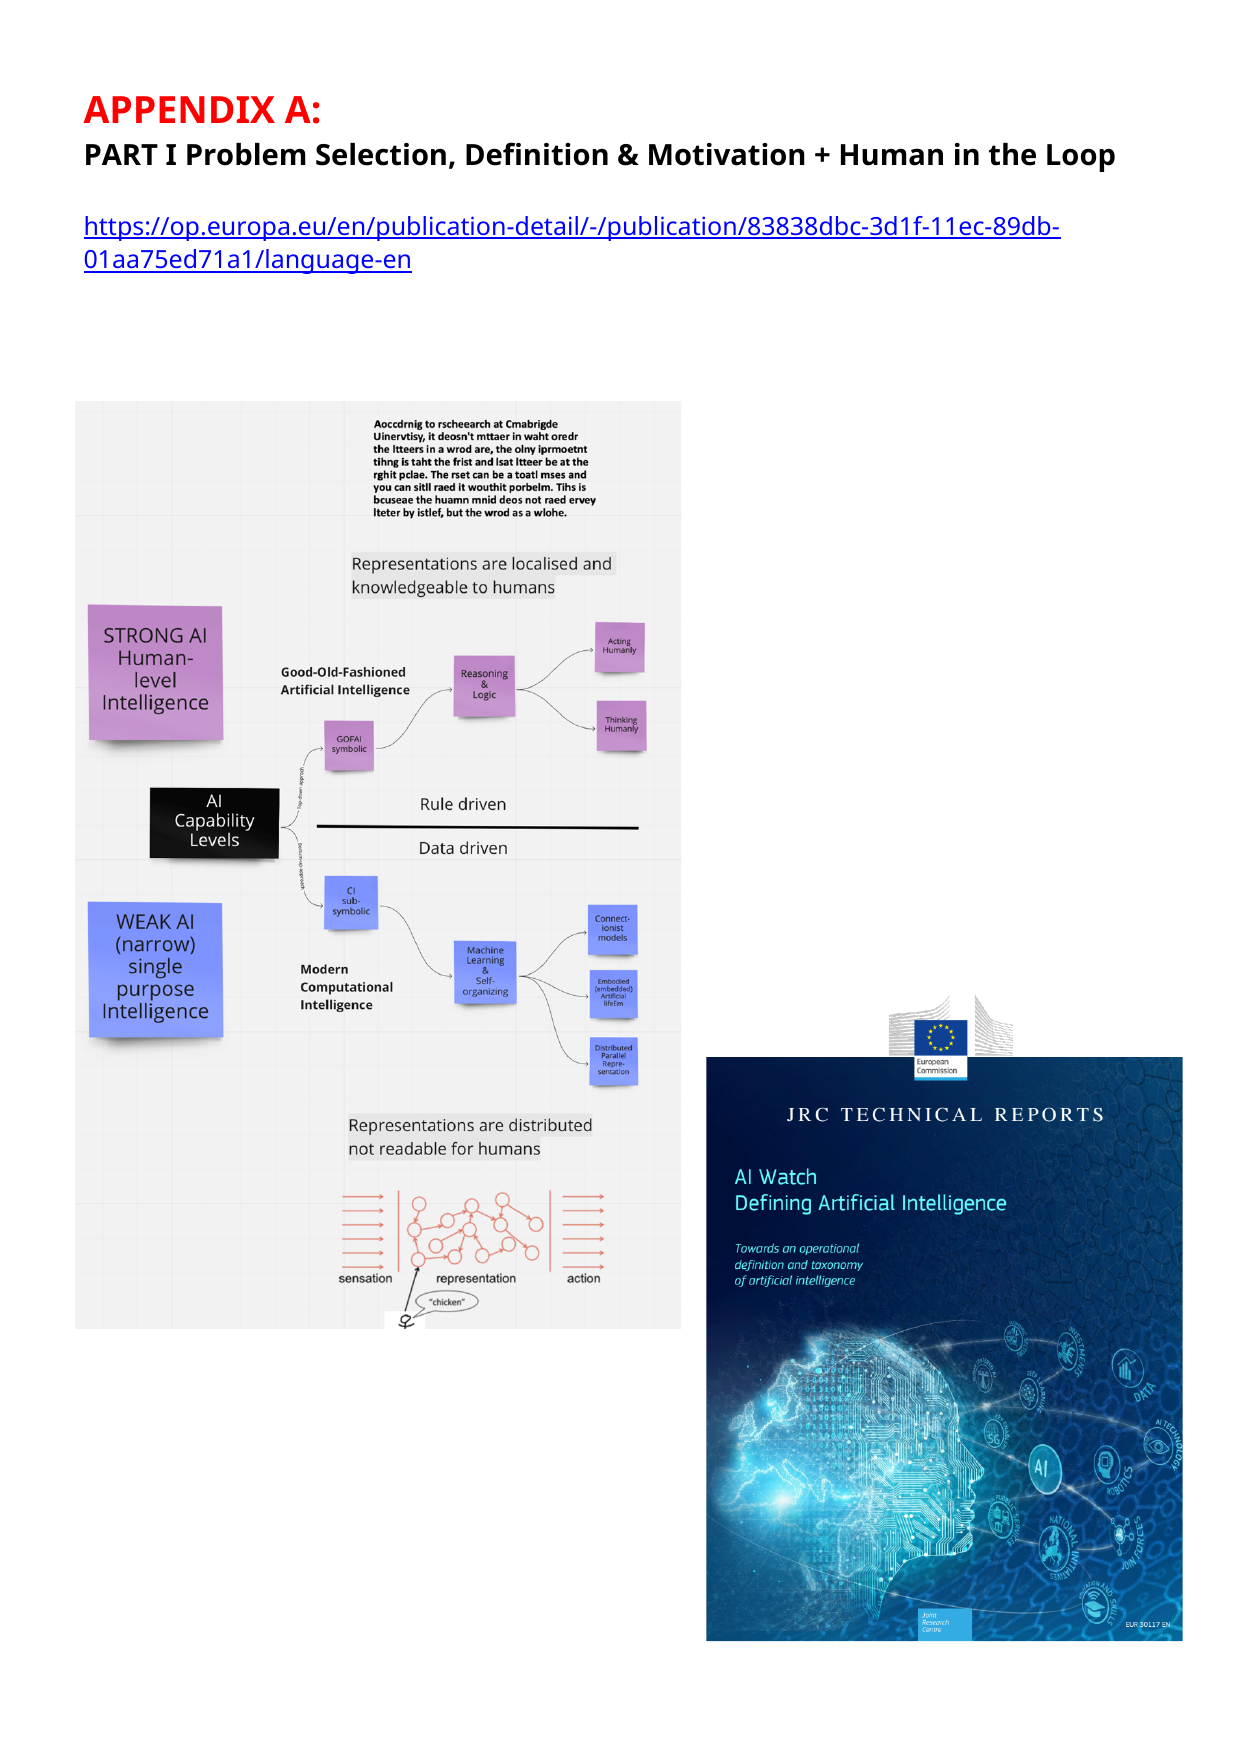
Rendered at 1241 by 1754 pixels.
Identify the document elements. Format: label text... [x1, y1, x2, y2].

picture [75, 401, 682, 1329]
text APPENDIX A: [83, 83, 1157, 134]
text PART I Problem Selection, Definition & Motivation + Human in the Loop [83, 134, 1157, 174]
text https://op.europa.eu/en/publication-detail/-/publication/83838dbc-3d1f-11ec-89db-01aa75ed71a1/language-en [83, 208, 1157, 276]
